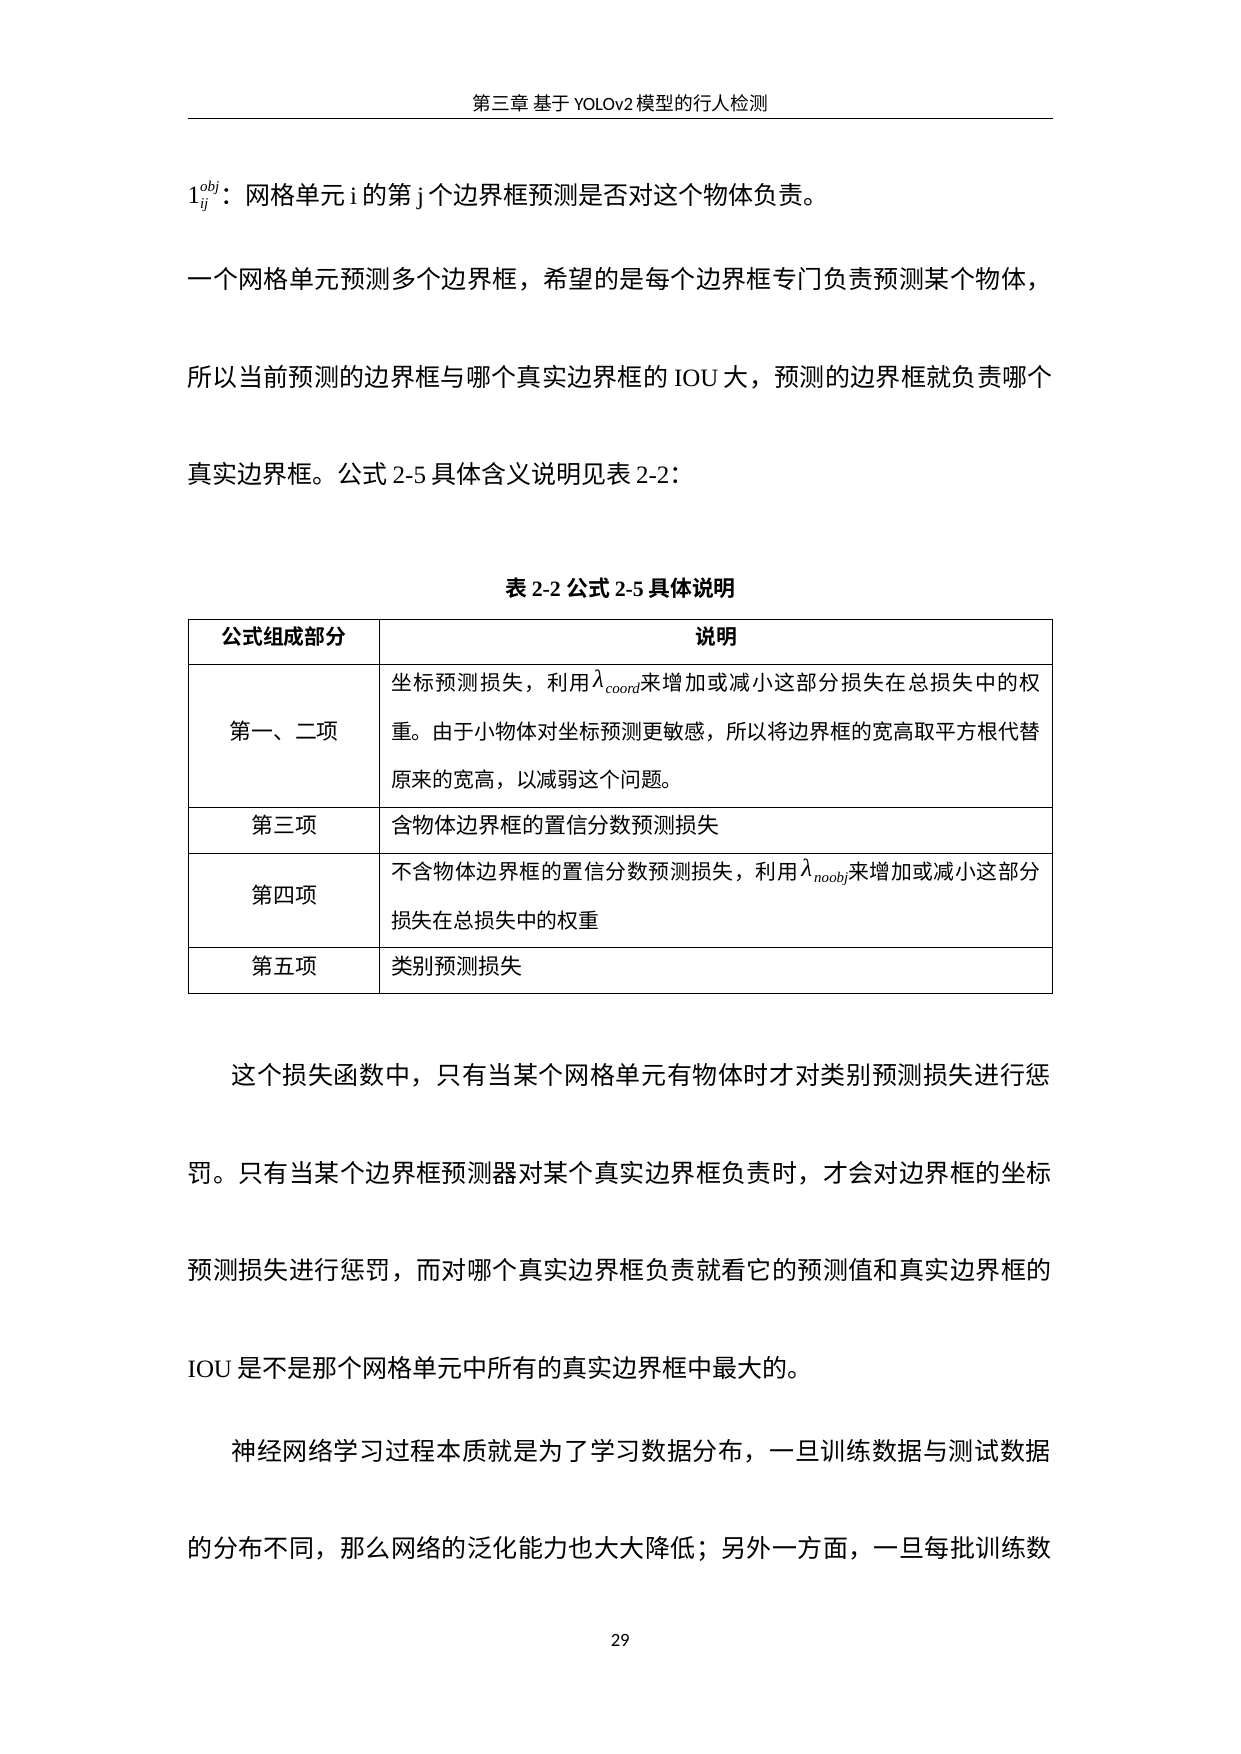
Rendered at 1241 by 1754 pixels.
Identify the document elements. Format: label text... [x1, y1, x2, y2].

table_cell 含物体边界框的置信分数预测损失 [380, 808, 1052, 853]
table_cell 类别预测损失 [380, 948, 1052, 993]
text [187, 1417, 1053, 1579]
text 这个损失函数中，只有当某个网格单元有物体时才对类别预测损失进行惩罚。只有当某个边界框预测器对某个真实边界框负责时，才会对边界框的坐标预测损失进行惩罚，而对哪个真实边界框负责就看它的预测值和真实边界框的IOU是不是那个网格单元中所有的真实边界框中最大的。 [187, 1041, 1053, 1399]
table_cell 第一、二项 [189, 665, 379, 807]
table_cell 第五项 [189, 948, 379, 993]
text ：网格单元i的第j个边界框预测是否对这个物体负责。 [187, 162, 1053, 227]
table_cell 第三项 [189, 808, 379, 853]
table_cell 不含物体边界框的置信分数预测损失，利用来增加或减小这部分损失在总损失中的权重 [380, 854, 1052, 947]
text 表 2-2 公式2-5具体说明 [187, 570, 1053, 603]
table_header 公式组成部分 [189, 620, 379, 664]
text 一个网格单元预测多个边界框，希望的是每个边界框专门负责预测某个物体，所以当前预测的边界框与哪个真实边界框的IOU大，预测的边界框就负责哪个真实边界框。公式2-5具体含义说明见表2-2： [187, 245, 1053, 505]
table_header 说明 [380, 620, 1052, 664]
table_cell 第四项 [189, 854, 379, 947]
table_cell 坐标预测损失，利用来增加或减小这部分损失在总损失中的权重。由于小物体对坐标预测更敏感，所以将边界框的宽高取平方根代替原来的宽高，以减弱这个问题。 [380, 665, 1052, 807]
